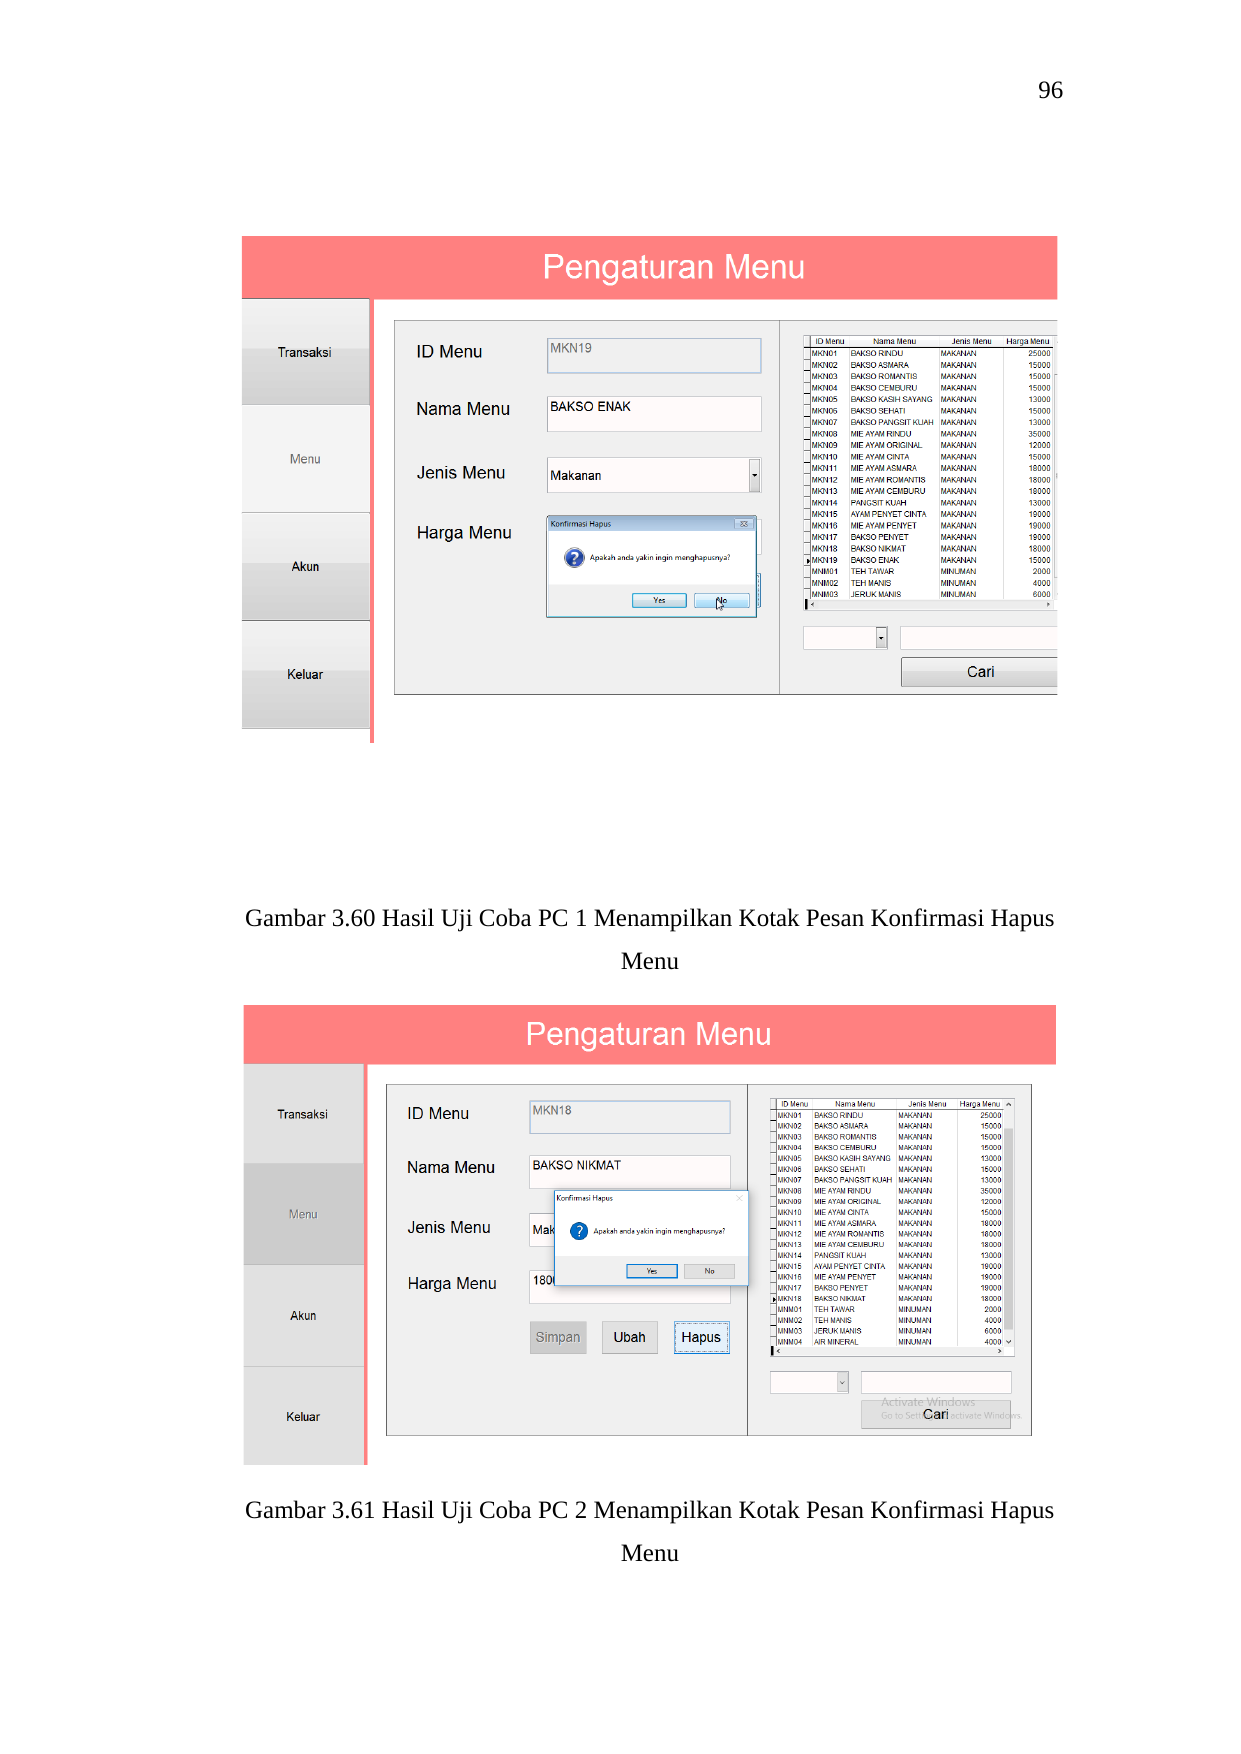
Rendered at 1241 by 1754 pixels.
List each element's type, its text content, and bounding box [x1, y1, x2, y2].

text Gambar 3.61 Hasil Uji Coba PC 2 Menampilkan Kotak Pesan Konfirmasi Hapus Menu [236, 1495, 1063, 1567]
picture [241, 236, 1058, 889]
picture [243, 1005, 1056, 1465]
